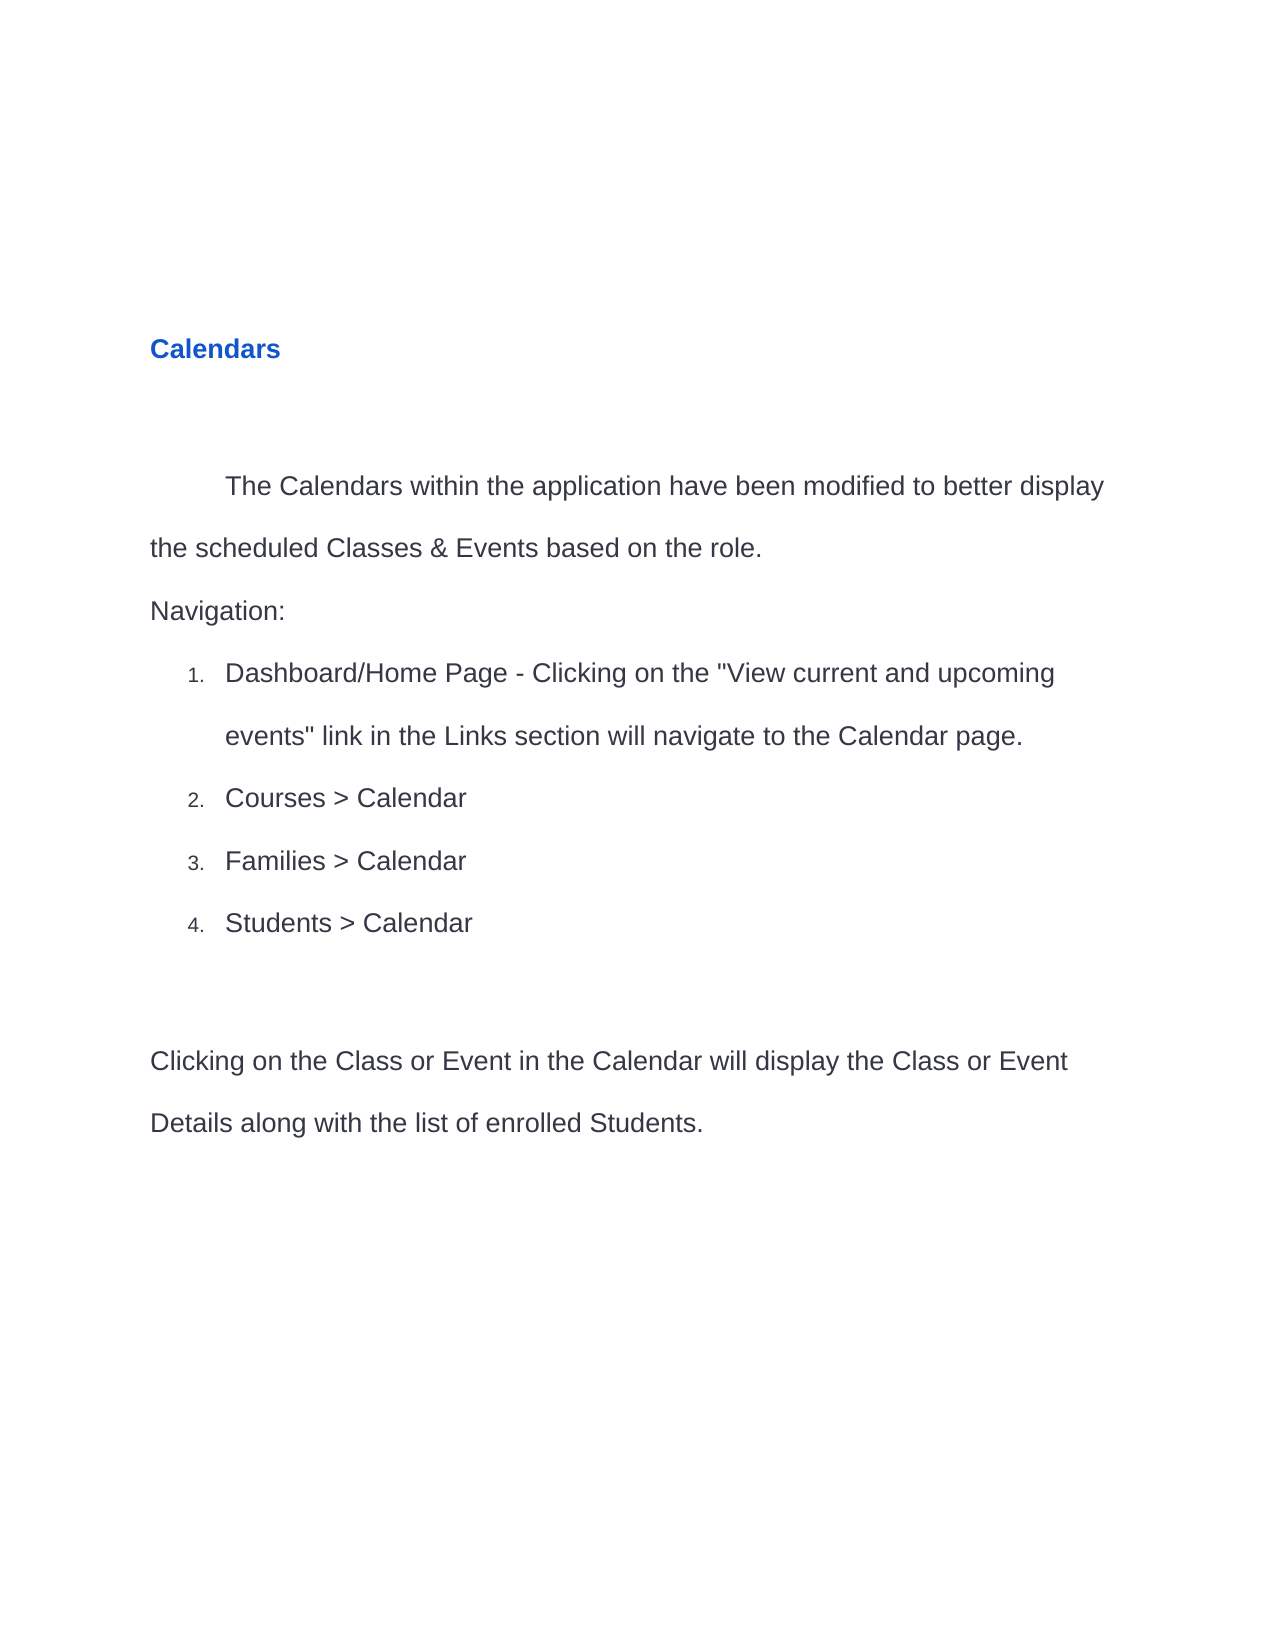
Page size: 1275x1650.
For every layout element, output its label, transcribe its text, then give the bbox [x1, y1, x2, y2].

list Families > Calendar [187, 845, 1125, 876]
text The Calendars within the application have been modified to better display the scheduled Classes & Events based on the role. [150, 470, 1125, 564]
list Courses > Calendar [187, 782, 1125, 814]
text Clicking on the Class or Event in the Calendar will display the Class or Event Details along with the list of enrolled Students. [150, 1045, 1125, 1138]
list Students > Calendar [187, 907, 1125, 939]
text Navigation: [150, 595, 1125, 626]
list Dashboard/Home Page - Clicking on the "View current and upcoming events" link in the Links section will navigate to the Calendar page. [187, 657, 1125, 751]
subtitle Calendars [150, 333, 1125, 364]
